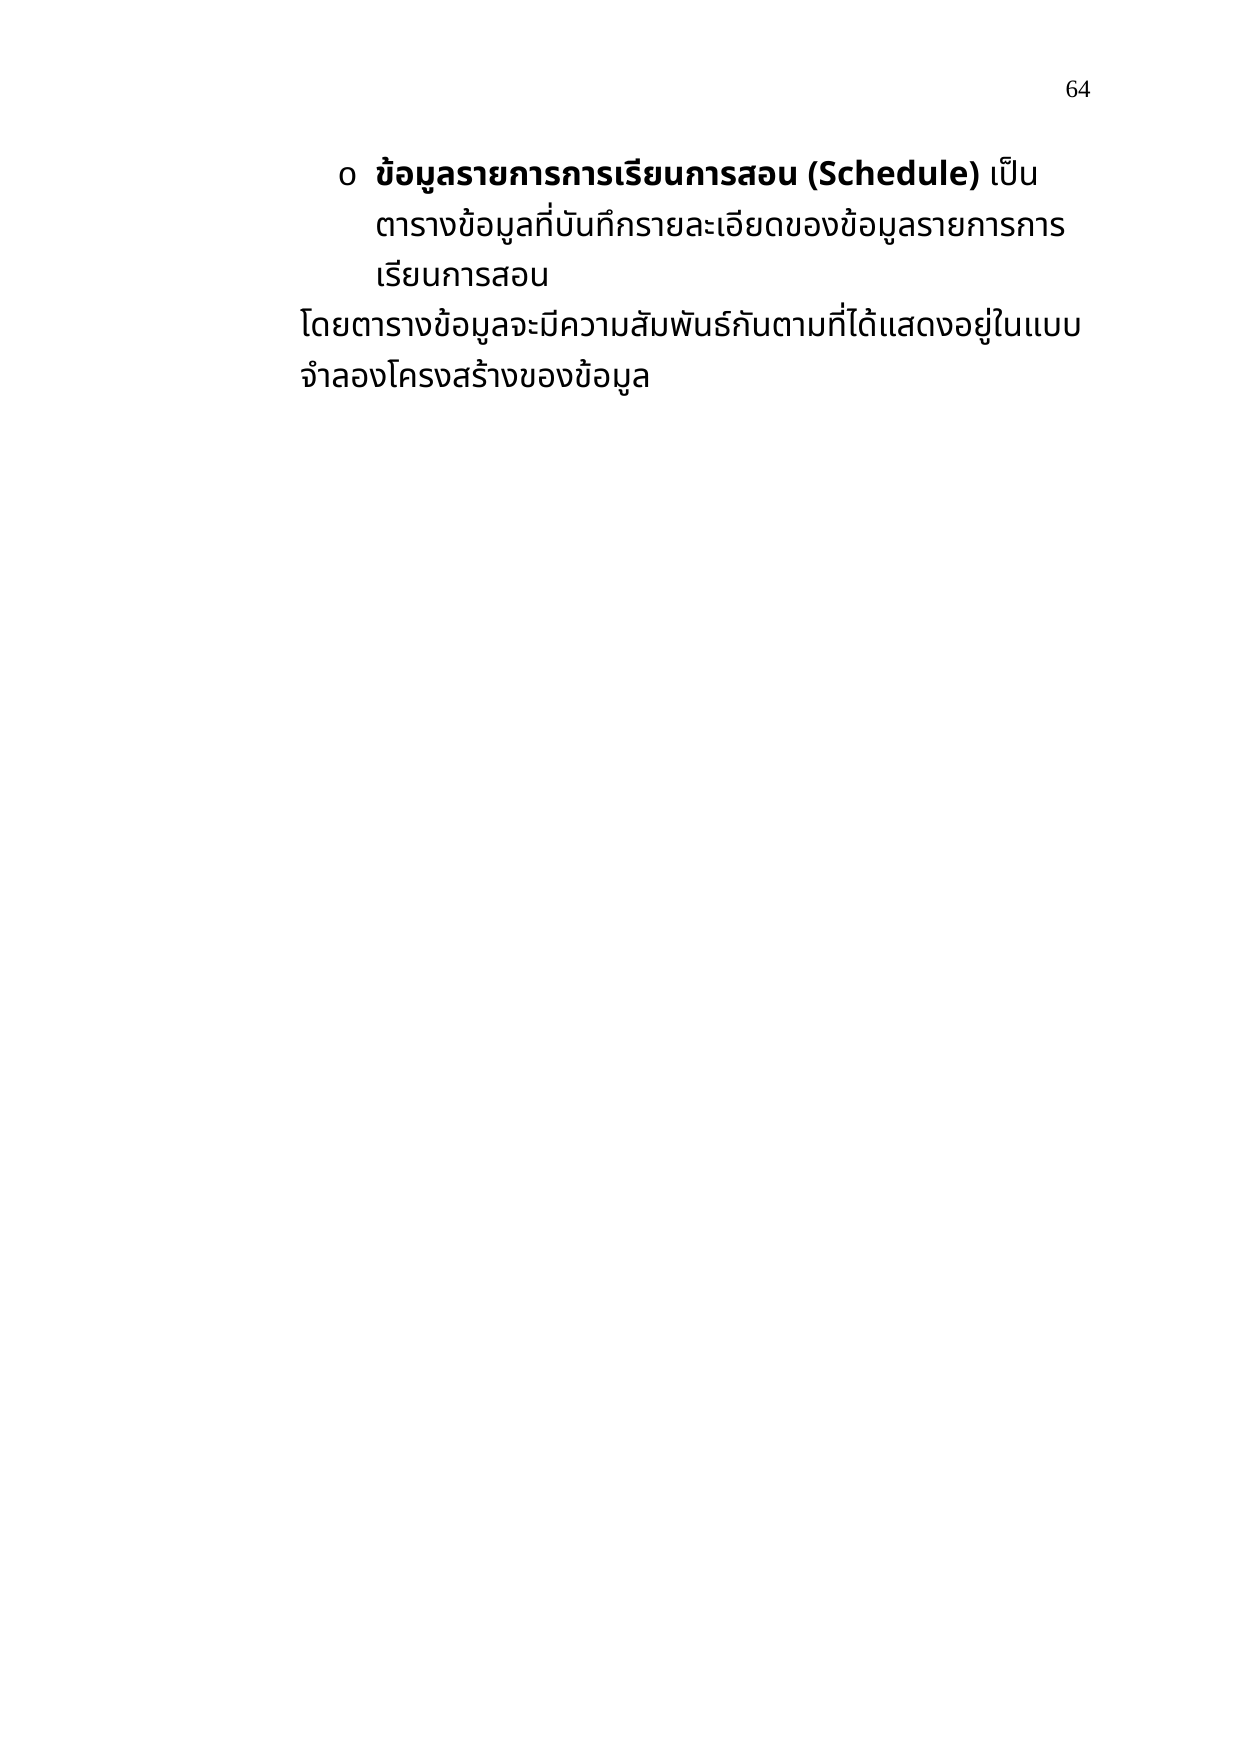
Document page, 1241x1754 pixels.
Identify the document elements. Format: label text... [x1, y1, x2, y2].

list ข้อมูลรายการการเรียนการสอน (Schedule) เป็นตารางข้อมูลที่บันทึกรายละเอียดของข้อมูลรายการการเรียนการสอน [337, 150, 1090, 301]
text โดยตารางข้อมูลจะมีความสัมพันธ์กันตามที่ได้แสดงอยู่ในแบบจำลองโครงสร้างของข้อมูล [300, 301, 1090, 402]
